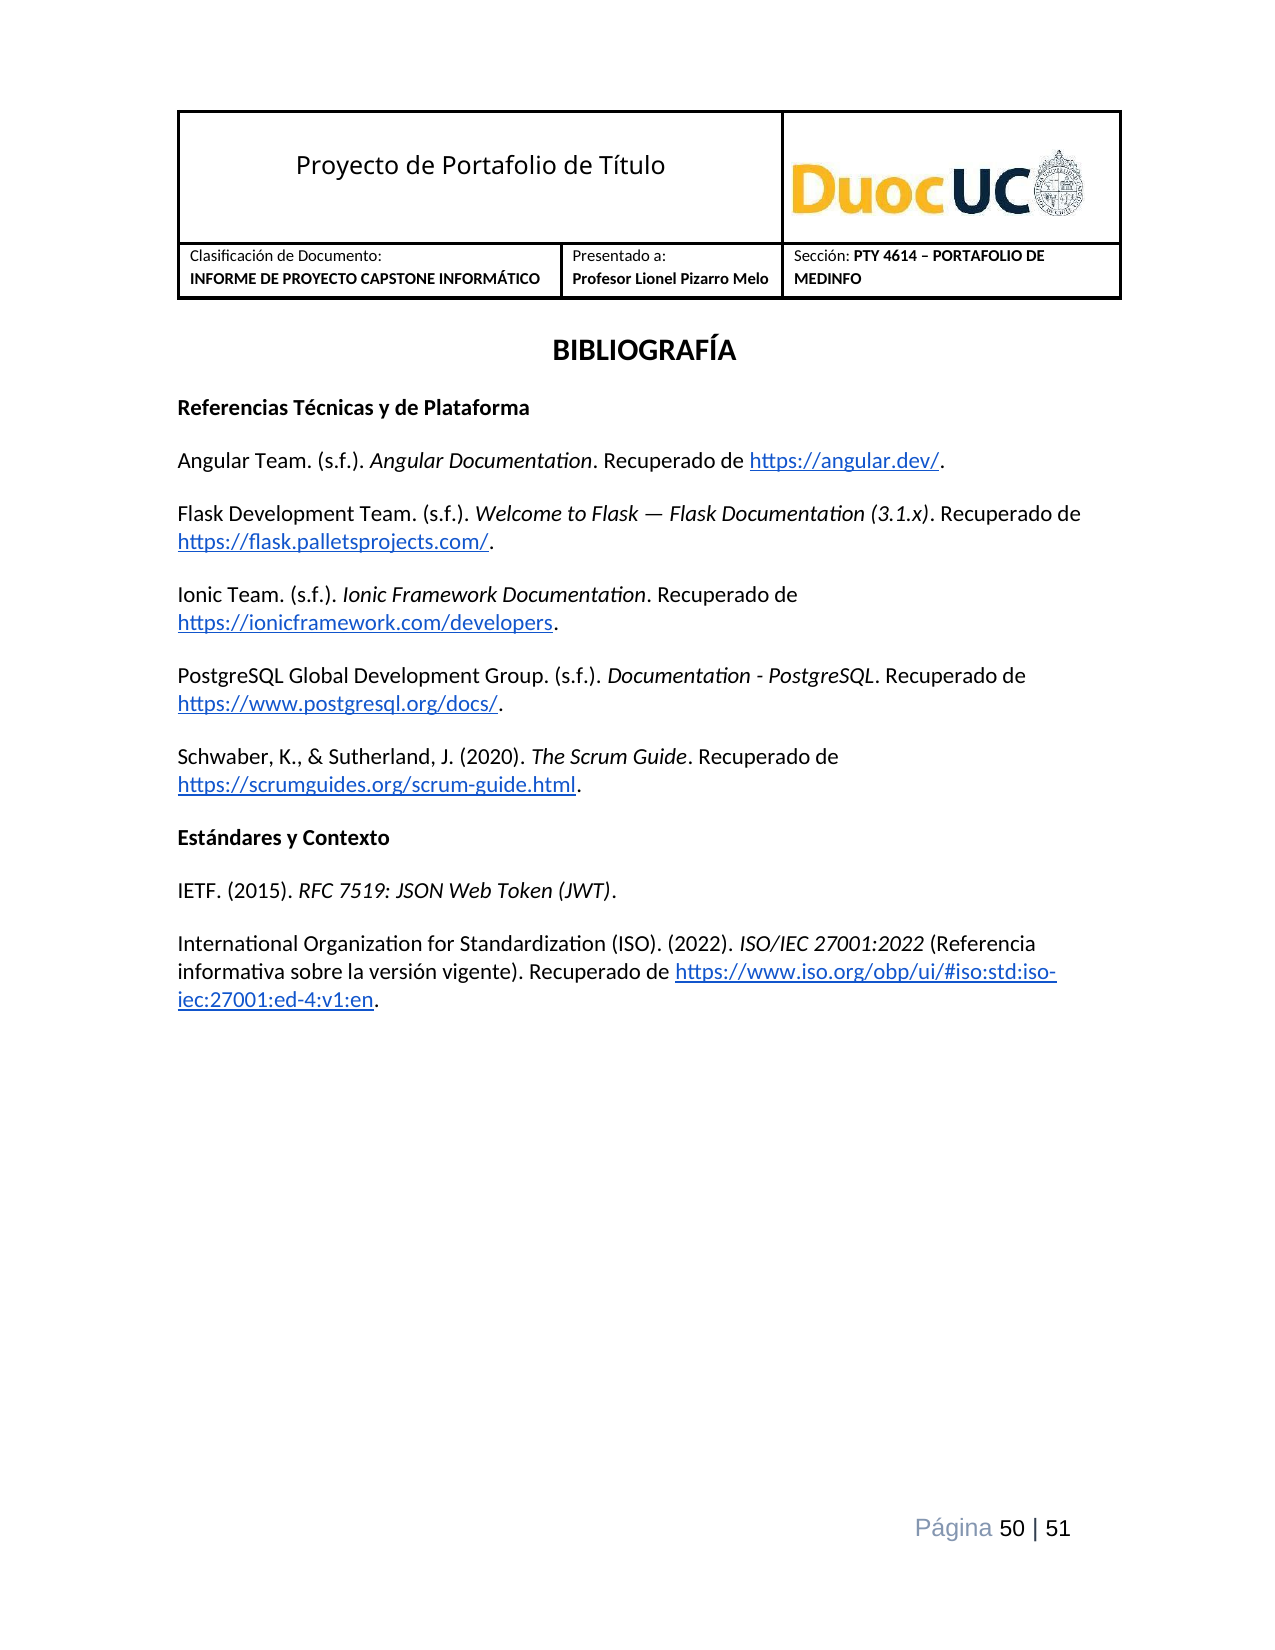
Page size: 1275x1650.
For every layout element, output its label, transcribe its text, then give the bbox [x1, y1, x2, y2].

text International Organization for Standardization (ISO). (2022). ISO/IEC 27001:2022 (Referencia informativa sobre la versión vigente). Recuperado de https://www.iso.org/obp/ui/#iso:std:iso-iec:27001:ed-4:v1:en. [177, 929, 1098, 1013]
text Ionic Team. (s.f.). Ionic Framework Documentation. Recuperado de https://ionicframework.com/developers. [177, 580, 1098, 636]
text Flask Development Team. (s.f.). Welcome to Flask — Flask Documentation (3.1.x). Recuperado de https://flask.palletsprojects.com/. [177, 499, 1098, 555]
text Schwaber, K., & Sutherland, J. (2020). The Scrum Guide. Recuperado de https://scrumguides.org/scrum-guide.html. [177, 742, 1098, 798]
text Estándares y Contexto [177, 823, 1098, 851]
picture [791, 149, 1085, 216]
subtitle BIBLIOGRAFÍA [477, 330, 1098, 368]
text Angular Team. (s.f.). Angular Documentation. Recuperado de https://angular.dev/. [177, 446, 1098, 474]
text Referencias Técnicas y de Plataforma [177, 393, 1098, 421]
text PostgreSQL Global Development Group. (s.f.). Documentation - PostgreSQL. Recuperado de https://www.postgresql.org/docs/. [177, 661, 1098, 717]
text IETF. (2015). RFC 7519: JSON Web Token (JWT). [177, 876, 1098, 904]
